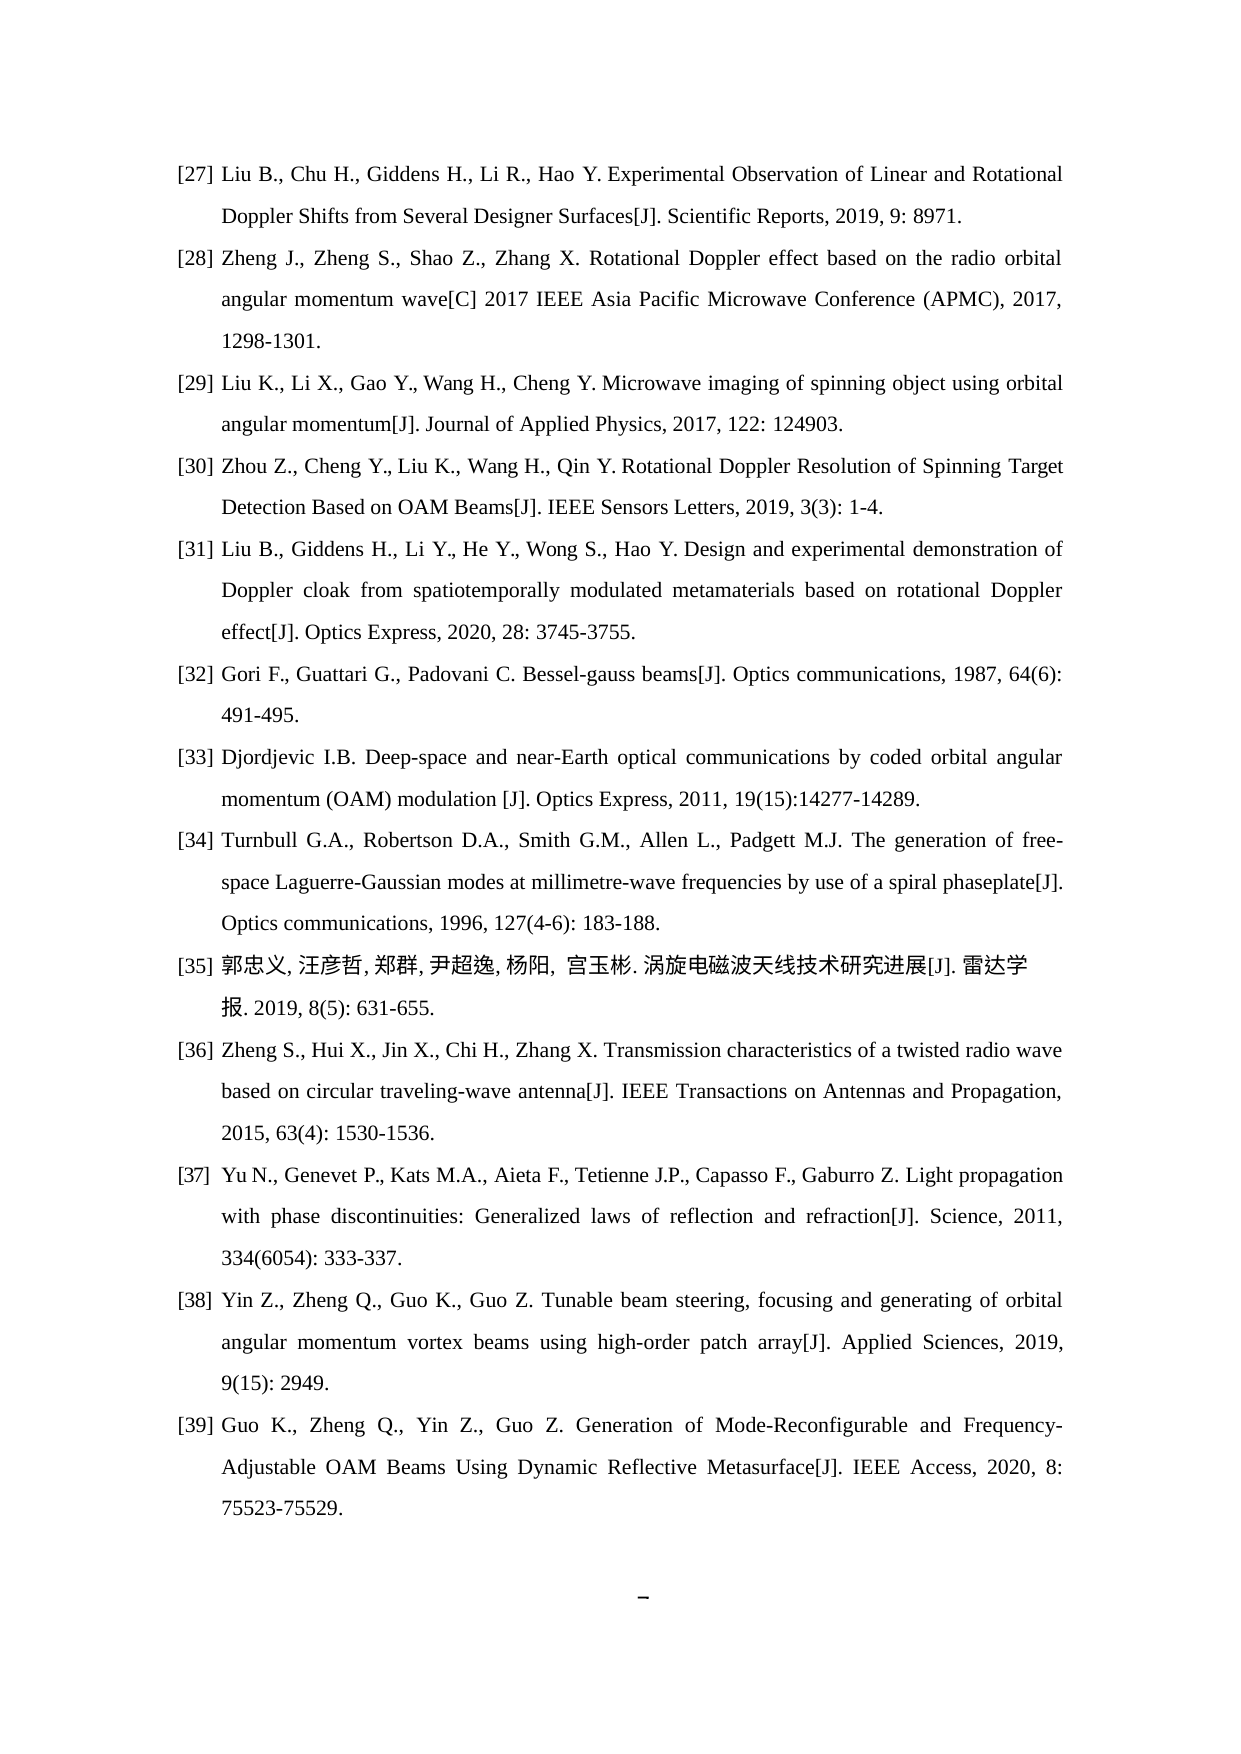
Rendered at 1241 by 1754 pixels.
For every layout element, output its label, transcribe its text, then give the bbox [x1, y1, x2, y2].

list Liu B., Chu H., Giddens H., Li R., Hao Y. Experimental Observation of Linear and Rotational Doppler Shifts from Several Designer Surfaces[J]. Scientific Reports, 2019, 9: 8971. [177, 161, 1064, 228]
list Turnbull G.A., Robertson D.A., Smith G.M., Allen L., Padgett M.J. The generation of free-space Laguerre-Gaussian modes at millimetre-wave frequencies by use of a spiral phaseplate[J]. Optics communications, 1996, 127(4-6): 183-188. [177, 827, 1064, 936]
list Gori F., Guattari G., Padovani C. Bessel-gauss beams[J]. Optics communications, 1987, 64(6): 491-495. [177, 661, 1064, 728]
list Liu B., Giddens H., Li Y., He Y., Wong S., Hao Y. Design and experimental demonstration of Doppler cloak from spatiotemporally modulated metamaterials based on rotational Doppler effect[J]. Optics Express, 2020, 28: 3745-3755. [177, 536, 1063, 644]
list Djordjevic I.B. Deep-space and near-Earth optical communications by coded orbital angular momentum (OAM) modulation [J]. Optics Express, 2011, 19(15):14277-14289. [177, 744, 1064, 811]
list Yin Z., Zheng Q., Guo K., Guo Z. Tunable beam steering, focusing and generating of orbital angular momentum vortex beams using high-order patch array[J]. Applied Sciences, 2019, 9(15): 2949. [177, 1287, 1064, 1396]
list Liu K., Li X., Gao Y., Wang H., Cheng Y. Microwave imaging of spinning object using orbital angular momentum[J]. Journal of Applied Physics, 2017, 122: 124903. [177, 370, 1064, 436]
list Guo K., Zheng Q., Yin Z., Guo Z. Generation of Mode-Reconfigurable and Frequency- Adjustable OAM Beams Using Dynamic Reflective Metasurface[J]. IEEE Access, 2020, 8: 75523-75529. [177, 1412, 1064, 1521]
list Zheng S., Hui X., Jin X., Chi H., Zhang X. Transmission characteristics of a twisted radio wave based on circular traveling-wave antenna[J]. IEEE Transactions on Antennas and Propagation, 2015, 63(4): 1530-1536. [177, 1037, 1064, 1145]
list Zhou Z., Cheng Y., Liu K., Wang H., Qin Y. Rotational Doppler Resolution of Spinning Target Detection Based on OAM Beams[J]. IEEE Sensors Letters, 2019, 3(3): 1-4. [177, 453, 1063, 519]
list Yu N., Genevet P., Kats M.A., Aieta F., Tetienne J.P., Capasso F., Gaburro Z. Light propagation with phase discontinuities: Generalized laws of reflection and refraction[J]. Science, 2011, 334(6054): 333-337. [177, 1162, 1064, 1270]
text 报. 2019, 8(5): 631-655. [221, 992, 1101, 1022]
list 郭忠义, 汪彦哲, 郑群, 尹超逸, 杨阳, 宫玉彬. 涡旋电磁波天线技术研究进展[J]. 雷达学 [177, 952, 1101, 978]
list Zheng J., Zheng S., Shao Z., Zhang X. Rotational Doppler effect based on the radio orbital angular momentum wave[C] 2017 IEEE Asia Pacific Microwave Conference (APMC), 2017, 1298-1301. [177, 244, 1063, 353]
